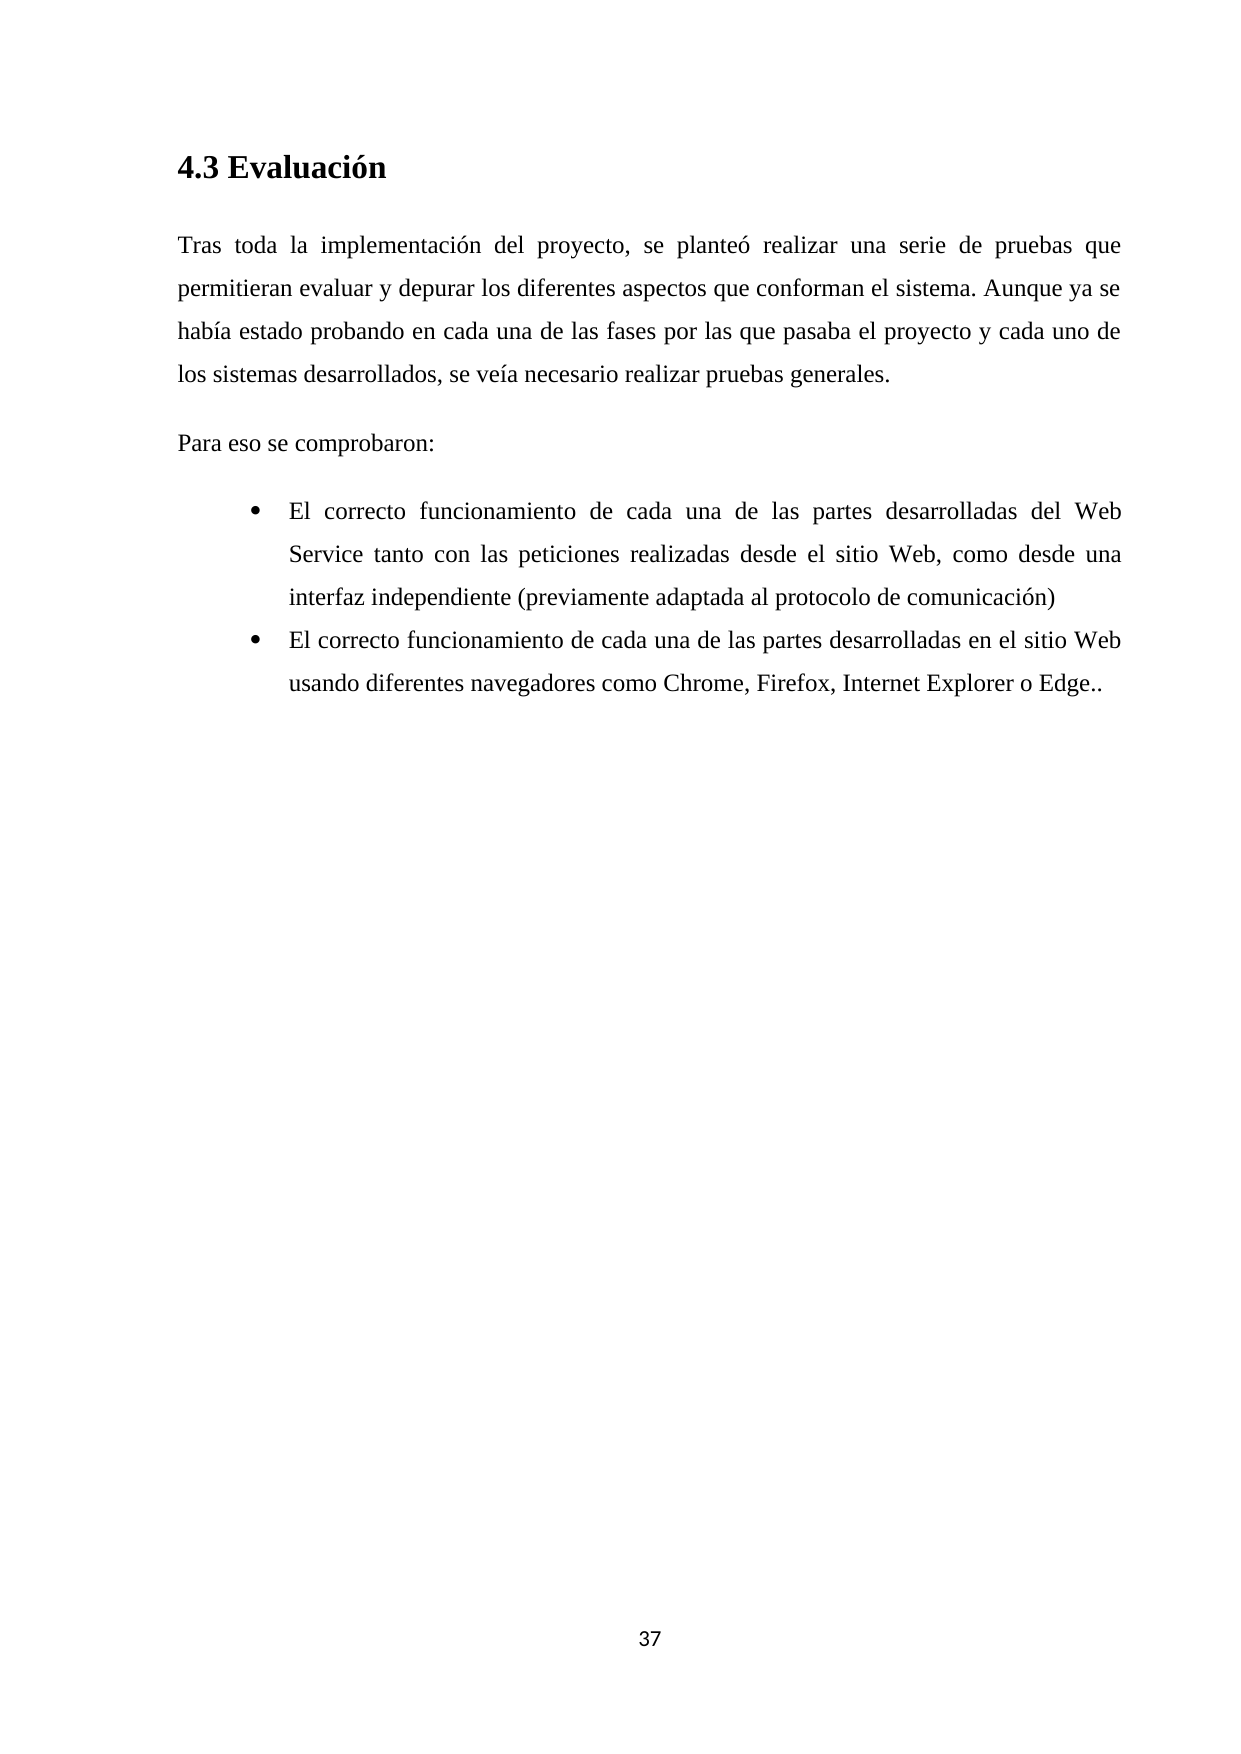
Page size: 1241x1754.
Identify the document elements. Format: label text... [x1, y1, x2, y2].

text Tras toda la implementación del proyecto, se planteó realizar una serie de pruebas que permitieran evaluar y depurar los diferentes aspectos que conforman el sistema. Aunque ya se había estado probando en cada una de las fases por las que pasaba el proyecto y cada uno de los sistemas desarrollados, se veía necesario realizar pruebas generales. [177, 230, 1122, 388]
text 4.3 Evaluación [177, 148, 1122, 186]
list El correcto funcionamiento de cada una de las partes desarrolladas del Web Service tanto con las peticiones realizadas desde el sitio Web, como desde una interfaz independiente (previamente adaptada al protocolo de comunicación) [251, 496, 1122, 611]
list El correcto funcionamiento de cada una de las partes desarrolladas en el sitio Web usando diferentes navegadores como Chrome, Firefox, Internet Explorer o Edge.. [251, 625, 1122, 697]
text Para eso se comprobaron: [177, 428, 1122, 456]
